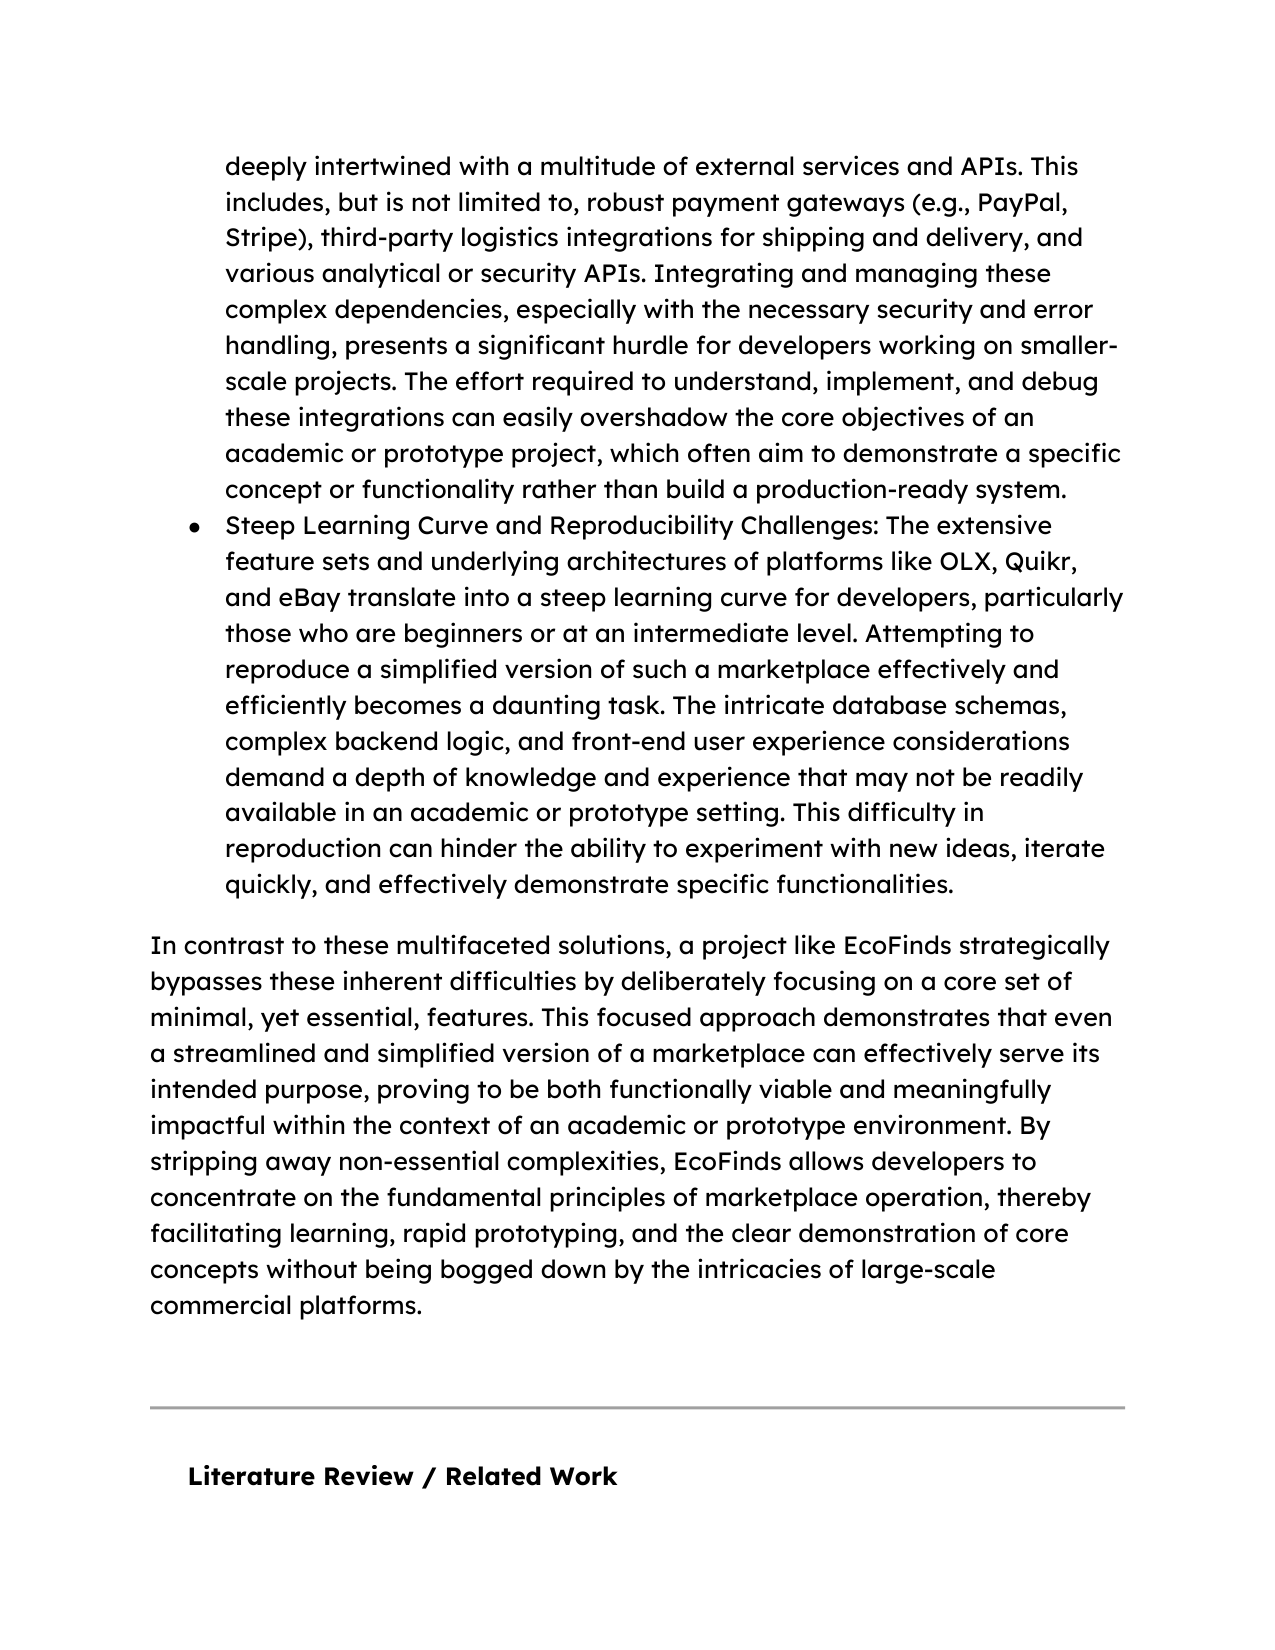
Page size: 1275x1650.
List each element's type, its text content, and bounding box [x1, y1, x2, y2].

list Steep Learning Curve and Reproducibility Challenges: The extensive feature sets and underlying architectures of platforms like OLX, Quikr, and eBay translate into a steep learning curve for developers, particularly those who are beginners or at an intermediate level. Attempting to reproduce a simplified version of such a marketplace effectively and efficiently becomes a daunting task. The intricate database schemas, complex backend logic, and front-end user experience considerations demand a depth of knowledge and experience that may not be readily available in an academic or prototype setting. This difficulty in reproduction can hinder the ability to experiment with new ideas, iterate quickly, and effectively demonstrate specific functionalities. [187, 509, 1125, 900]
text Literature Review / Related Work [187, 1461, 1125, 1492]
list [187, 150, 1125, 505]
text In contrast to these multifaceted solutions, a project like EcoFinds strategically bypasses these inherent difficulties by deliberately focusing on a core set of minimal, yet essential, features. This focused approach demonstrates that even a streamlined and simplified version of a marketplace can effectively serve its intended purpose, proving to be both functionally viable and meaningfully impactful within the context of an academic or prototype environment. By stripping away non-essential complexities, EcoFinds allows developers to concentrate on the fundamental principles of marketplace operation, thereby facilitating learning, rapid prototyping, and the clear demonstration of core concepts without being bogged down by the intricacies of large-scale commercial platforms. [150, 930, 1125, 1320]
